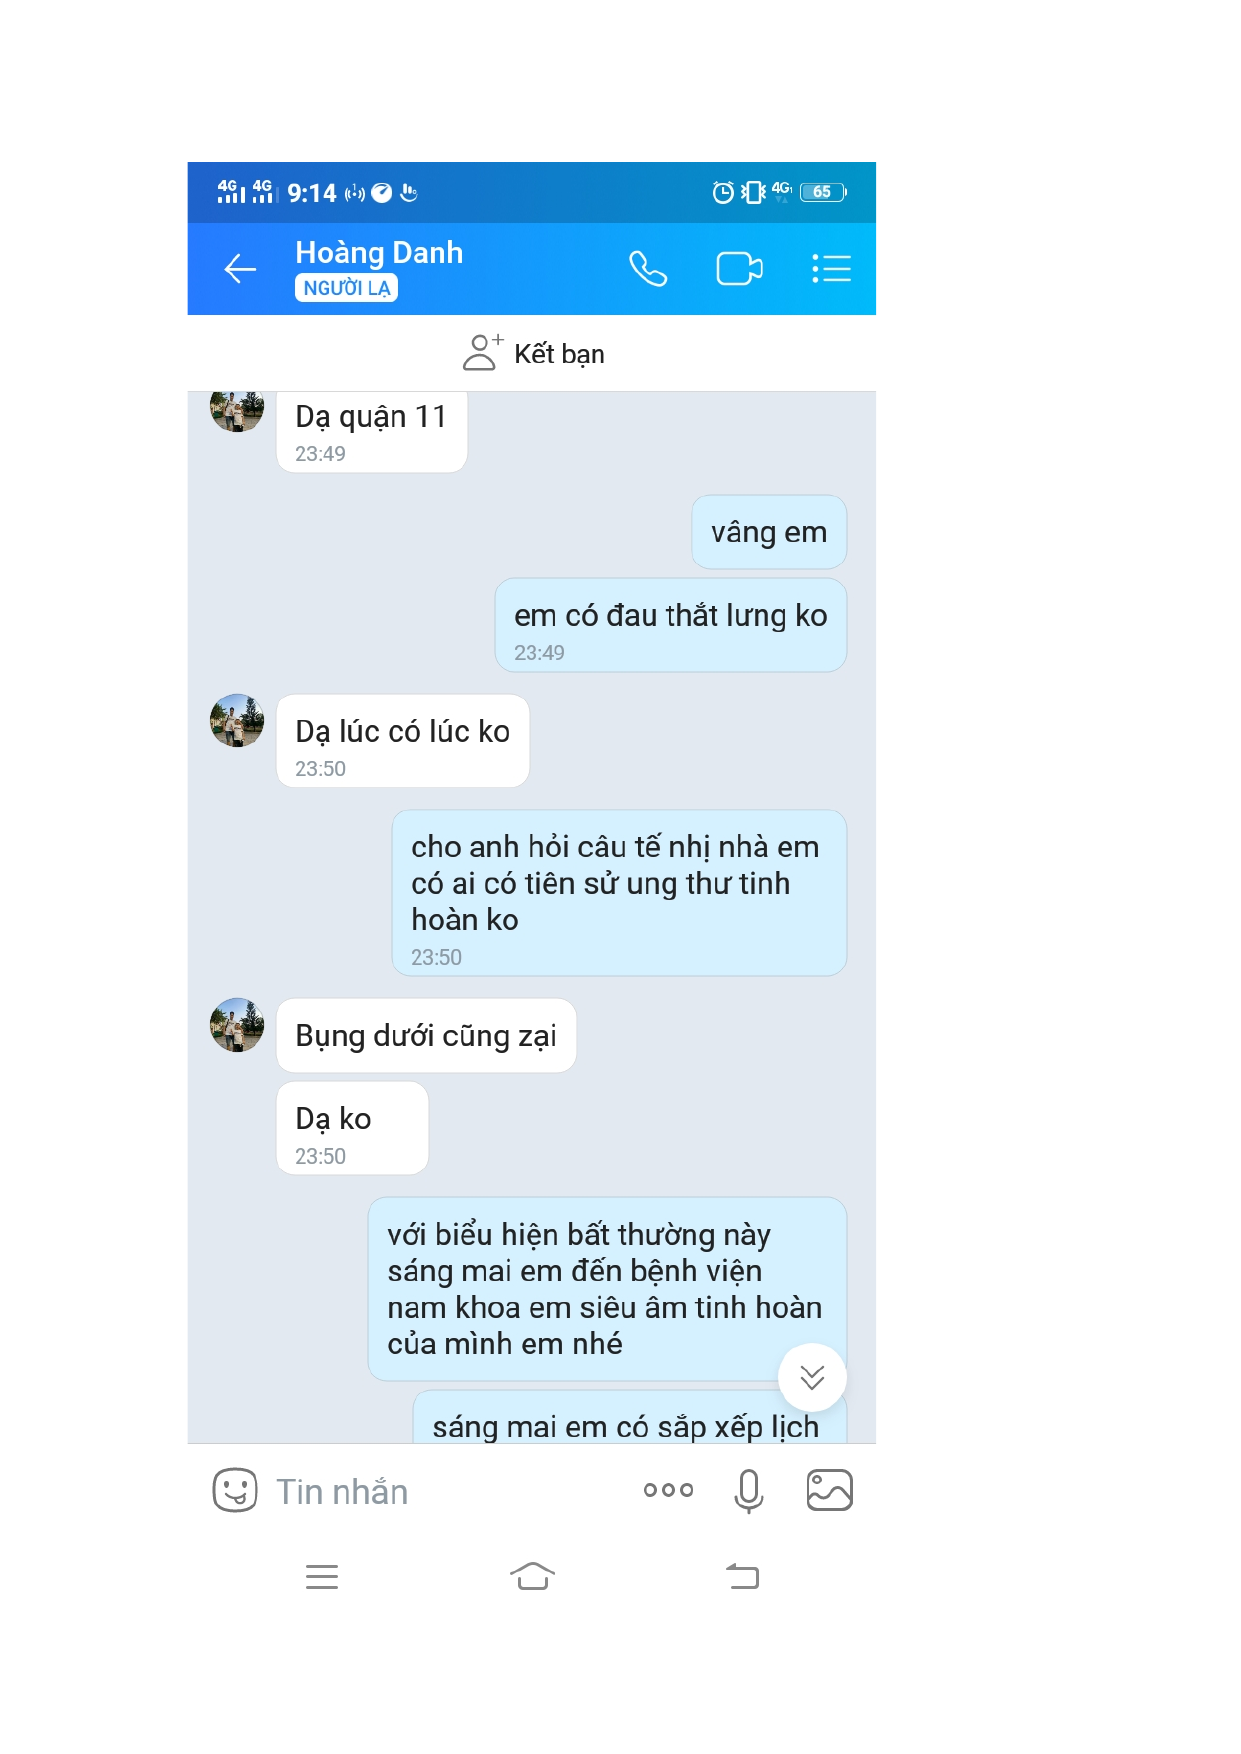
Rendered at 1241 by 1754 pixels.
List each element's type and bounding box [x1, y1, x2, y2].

picture [824, 278, 850, 282]
picture [799, 184, 830, 202]
picture [842, 186, 847, 199]
picture [824, 267, 850, 271]
picture [717, 252, 763, 286]
picture [772, 182, 793, 193]
picture [187, 162, 877, 1592]
picture [713, 181, 734, 204]
picture [824, 255, 850, 259]
picture [741, 181, 766, 204]
